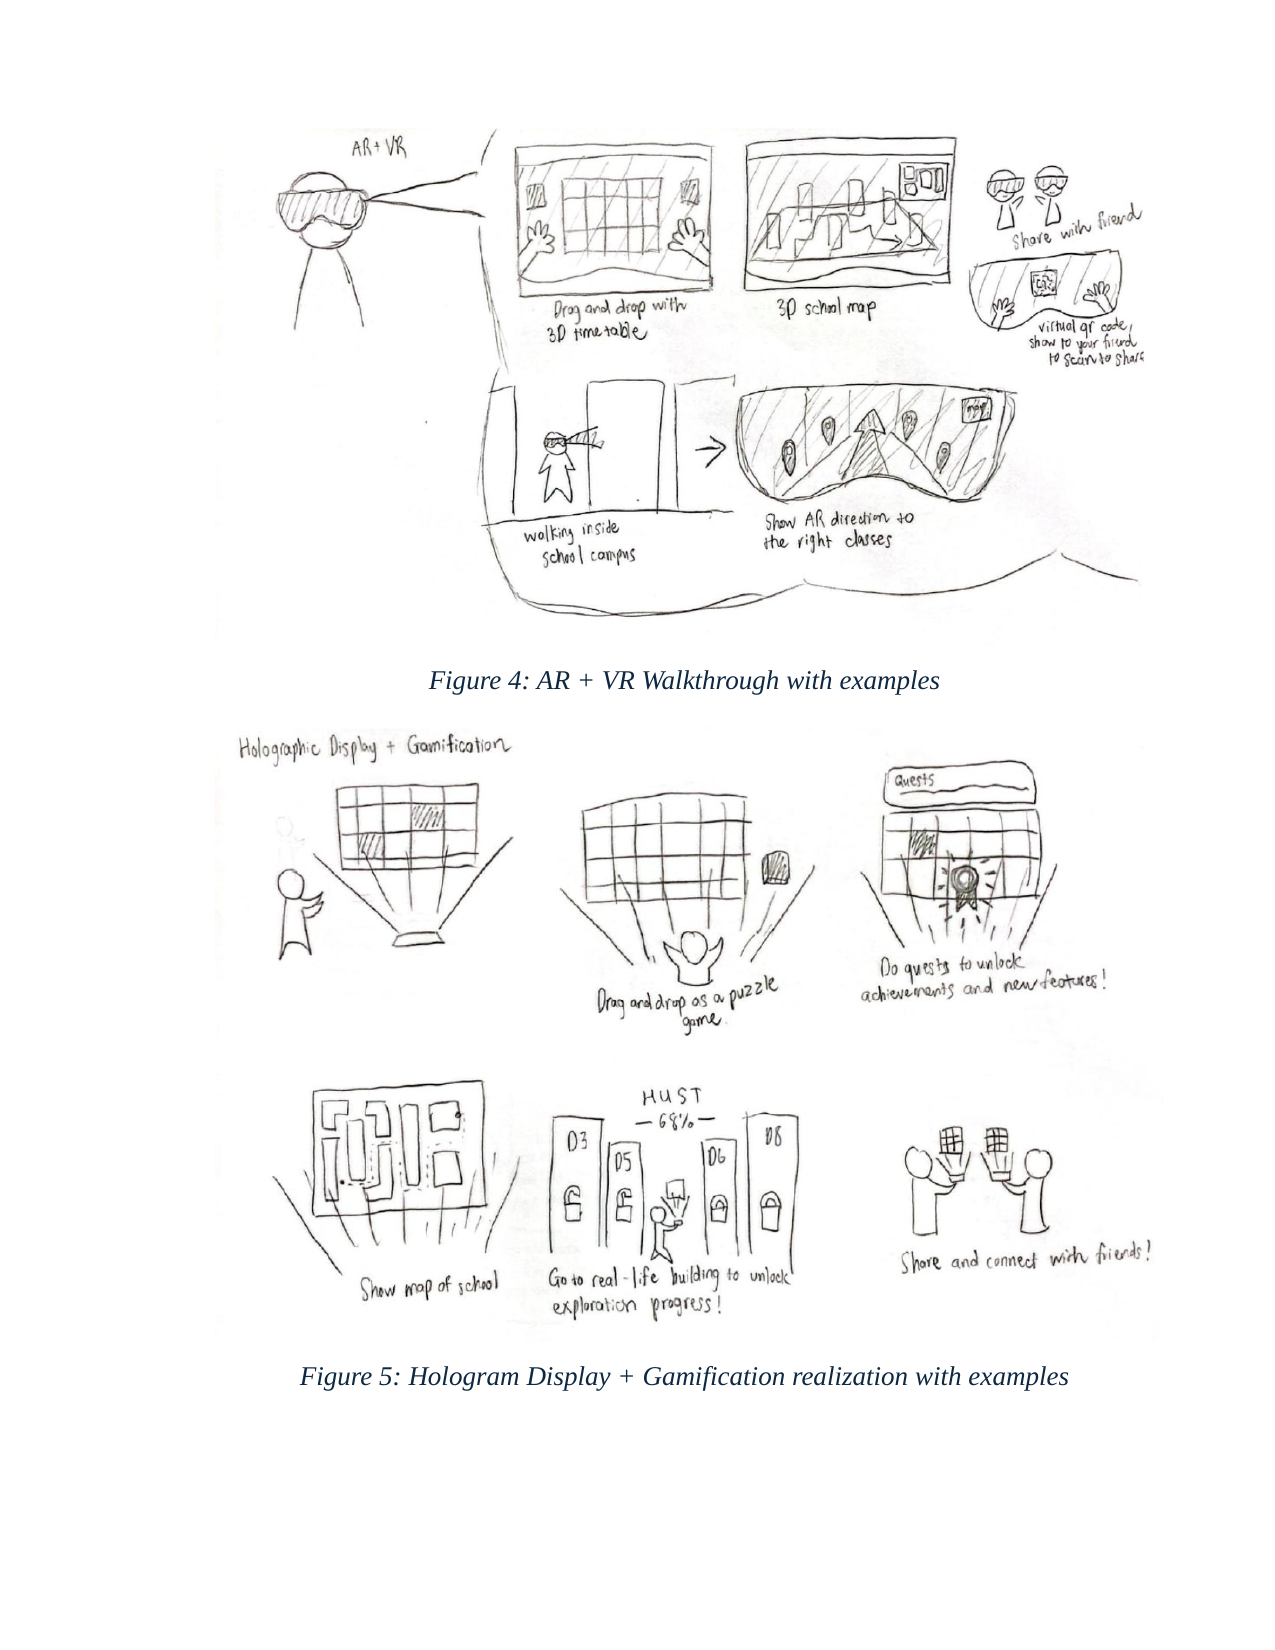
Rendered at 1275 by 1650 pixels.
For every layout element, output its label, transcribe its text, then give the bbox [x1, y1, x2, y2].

text Figure 5: Hologram Display + Gamification realization with examples [177, 1360, 1157, 1391]
text Figure 4: AR + VR Walkthrough with examples [177, 664, 1157, 695]
picture [216, 119, 1147, 646]
picture [216, 716, 1163, 1341]
